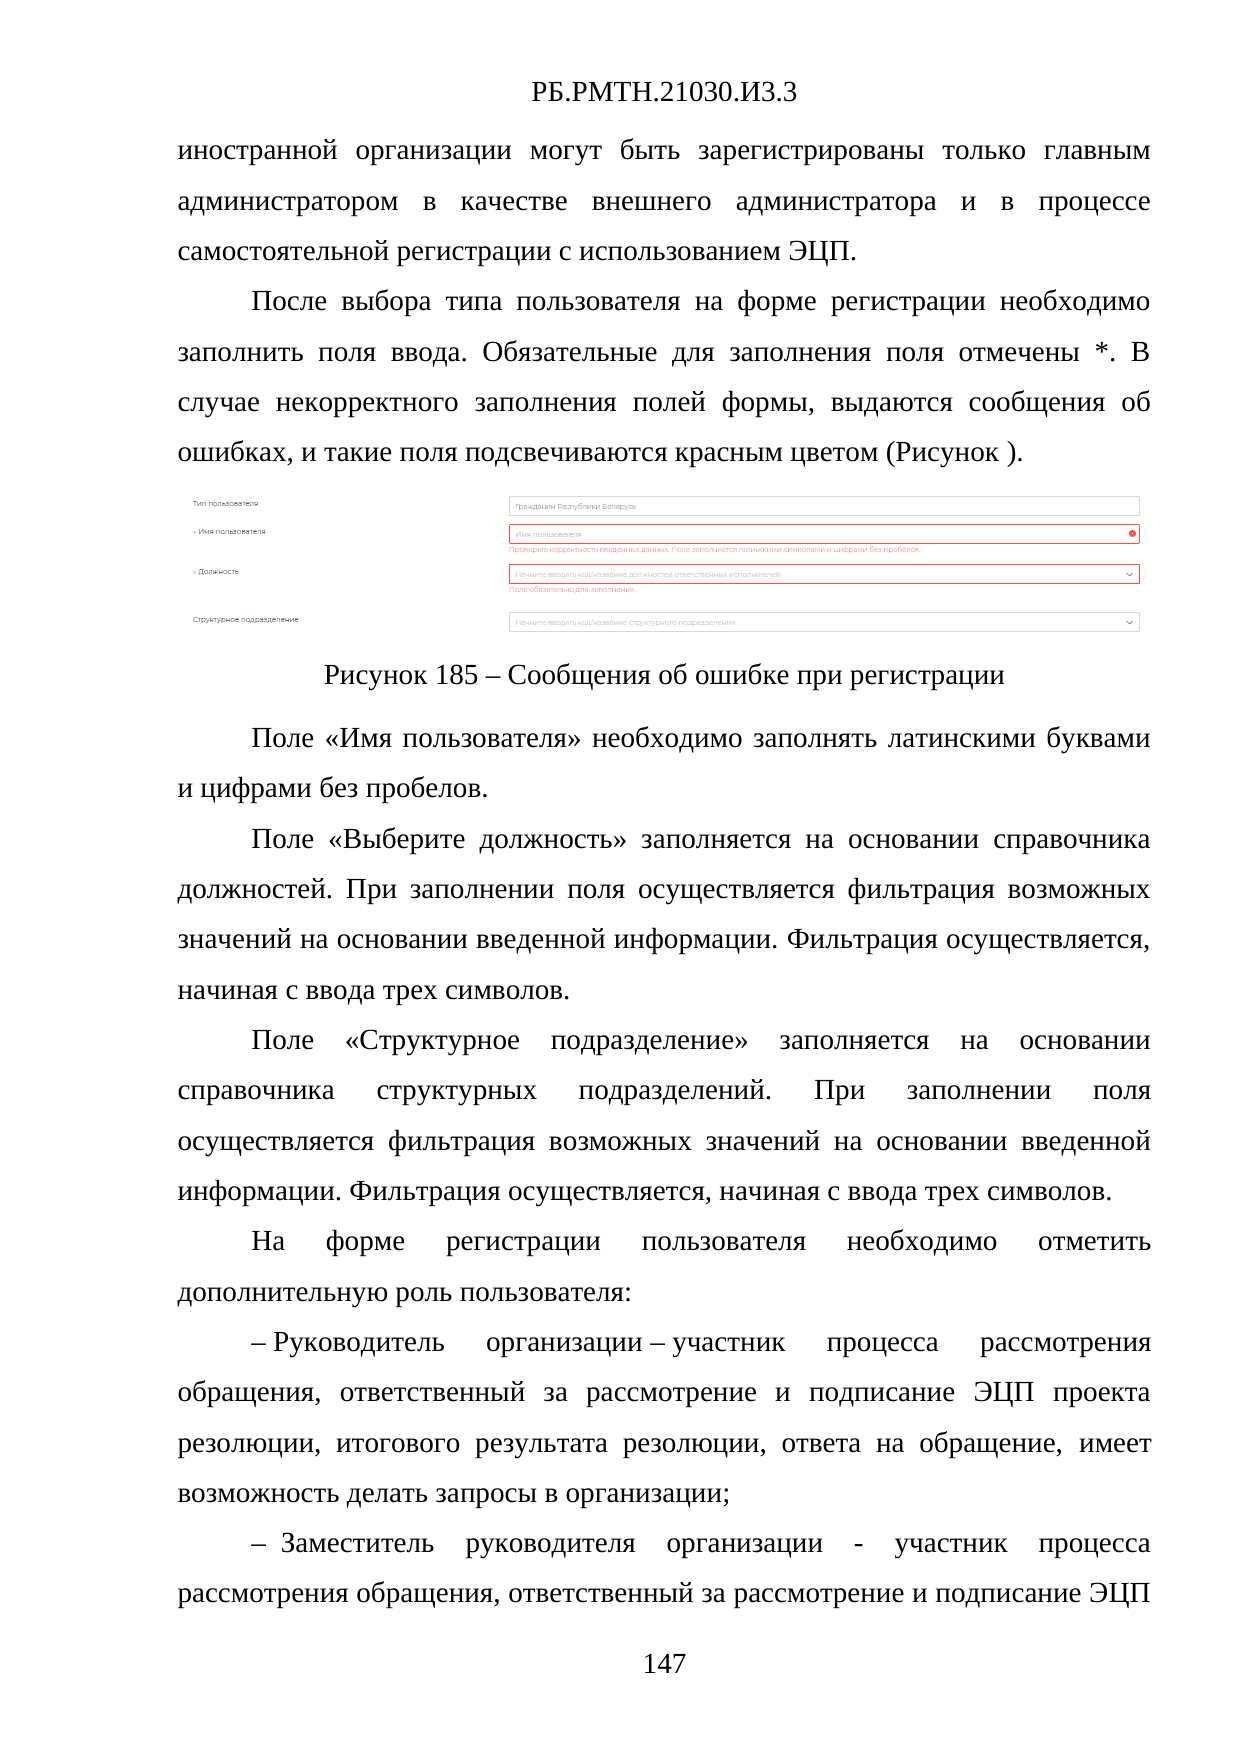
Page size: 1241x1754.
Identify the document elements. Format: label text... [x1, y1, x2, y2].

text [177, 132, 1152, 267]
text После выбора типа пользователя на форме регистрации необходимо заполнить поля ввода. Обязательные для заполнения поля отмечены *. В случае некорректного заполнения полей формы, выдаются сообщения об ошибках, и такие поля подсвечиваются красным цветом (Рисунок 185). [177, 283, 1152, 468]
text Поле «Имя пользователя» необходимо заполнять латинскими буквами и цифрами без пробелов. [177, 720, 1152, 804]
text – Руководитель организации – участник процесса рассмотрения обращения, ответственный за рассмотрение и подписание ЭЦП проекта резолюции, итогового результата резолюции, ответа на обращение, имеет возможность делать запросы в организации; [177, 1324, 1152, 1508]
text Поле «Выберите должность» заполняется на основании справочника должностей. При заполнении поля осуществляется фильтрация возможных значений на основании введенной информации. Фильтрация осуществляется, начиная с ввода трех символов. [177, 821, 1152, 1005]
text Рисунок 185 – Сообщения об ошибке при регистрации [177, 657, 1152, 691]
text На форме регистрации пользователя необходимо отметить дополнительную роль пользователя: [177, 1223, 1152, 1307]
text Поле «Структурное подразделение» заполняется на основании справочника структурных подразделений. При заполнении поля осуществляется фильтрация возможных значений на основании введенной информации. Фильтрация осуществляется, начиная с ввода трех символов. [177, 1022, 1152, 1207]
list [177, 1525, 1152, 1609]
picture [177, 484, 1152, 641]
